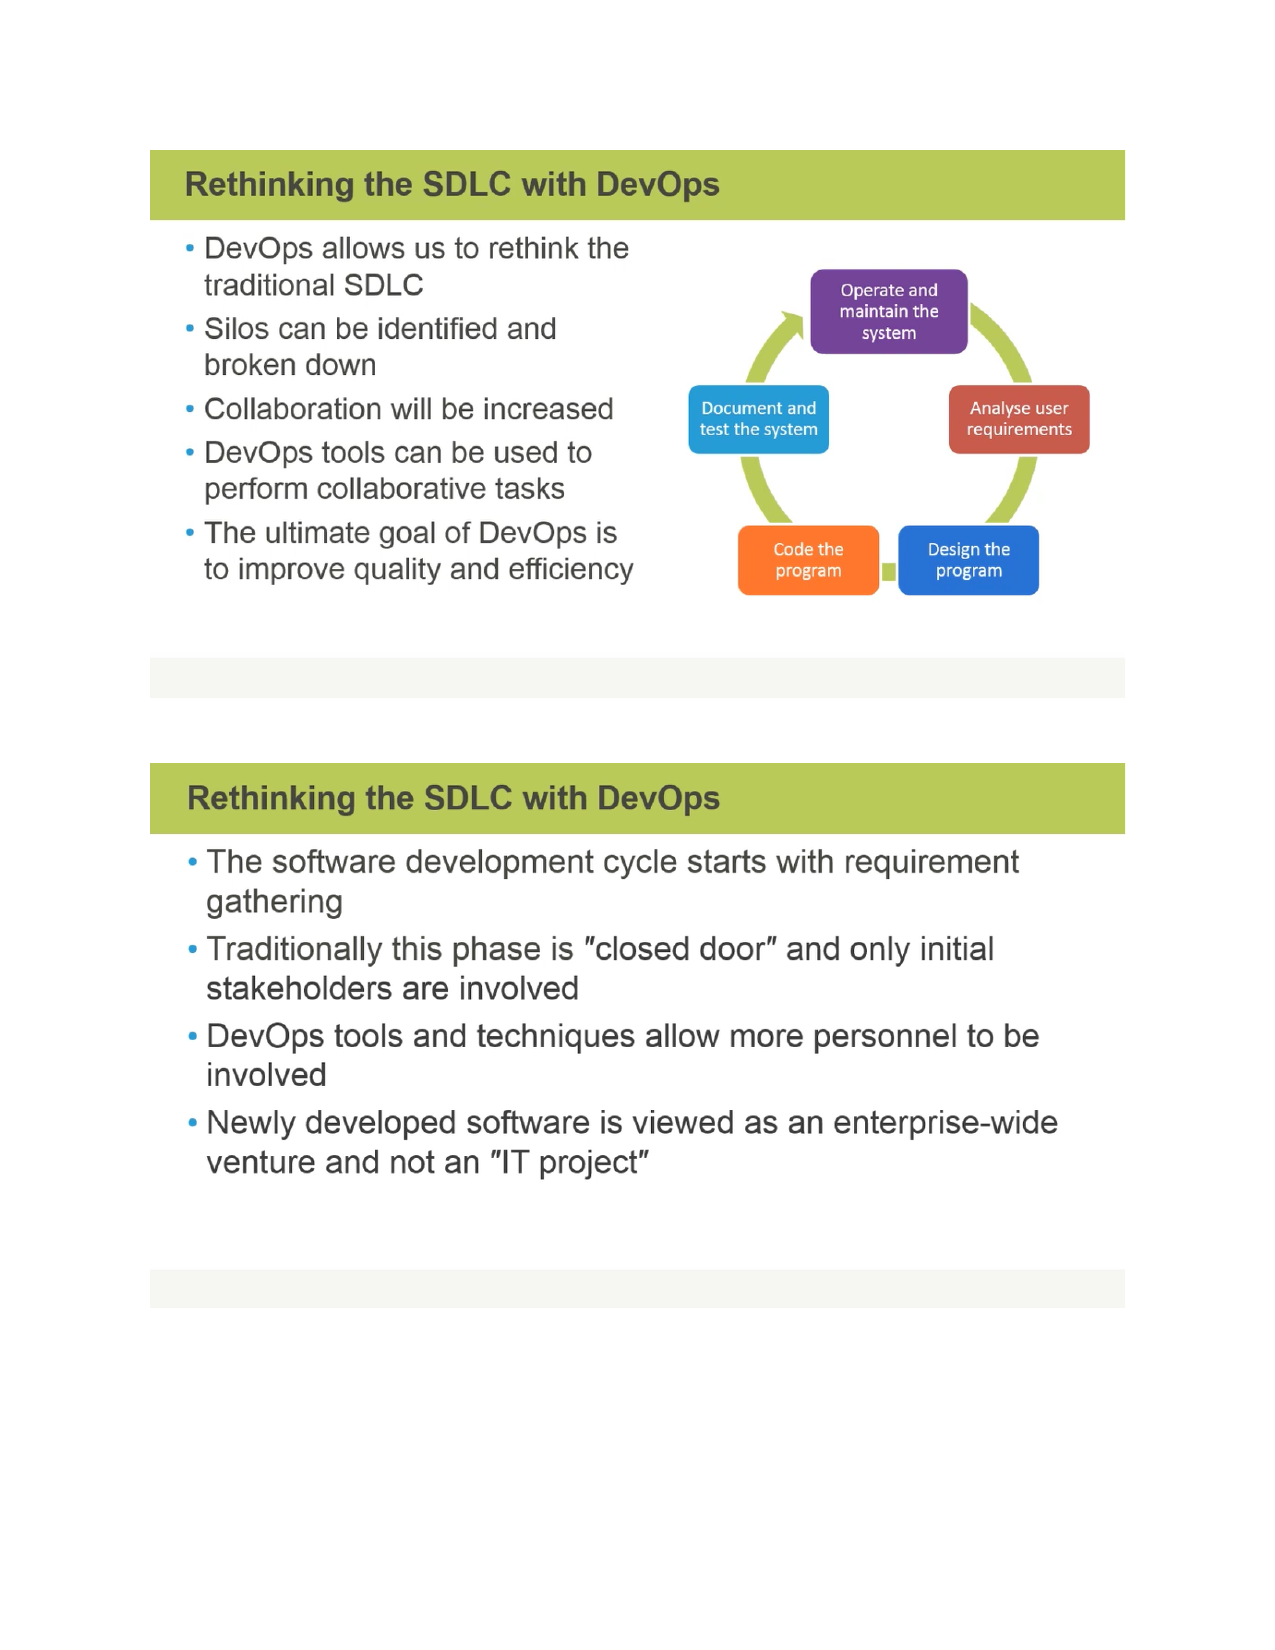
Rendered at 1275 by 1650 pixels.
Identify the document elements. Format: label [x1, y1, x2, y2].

picture [150, 763, 1125, 1308]
picture [150, 150, 1125, 698]
